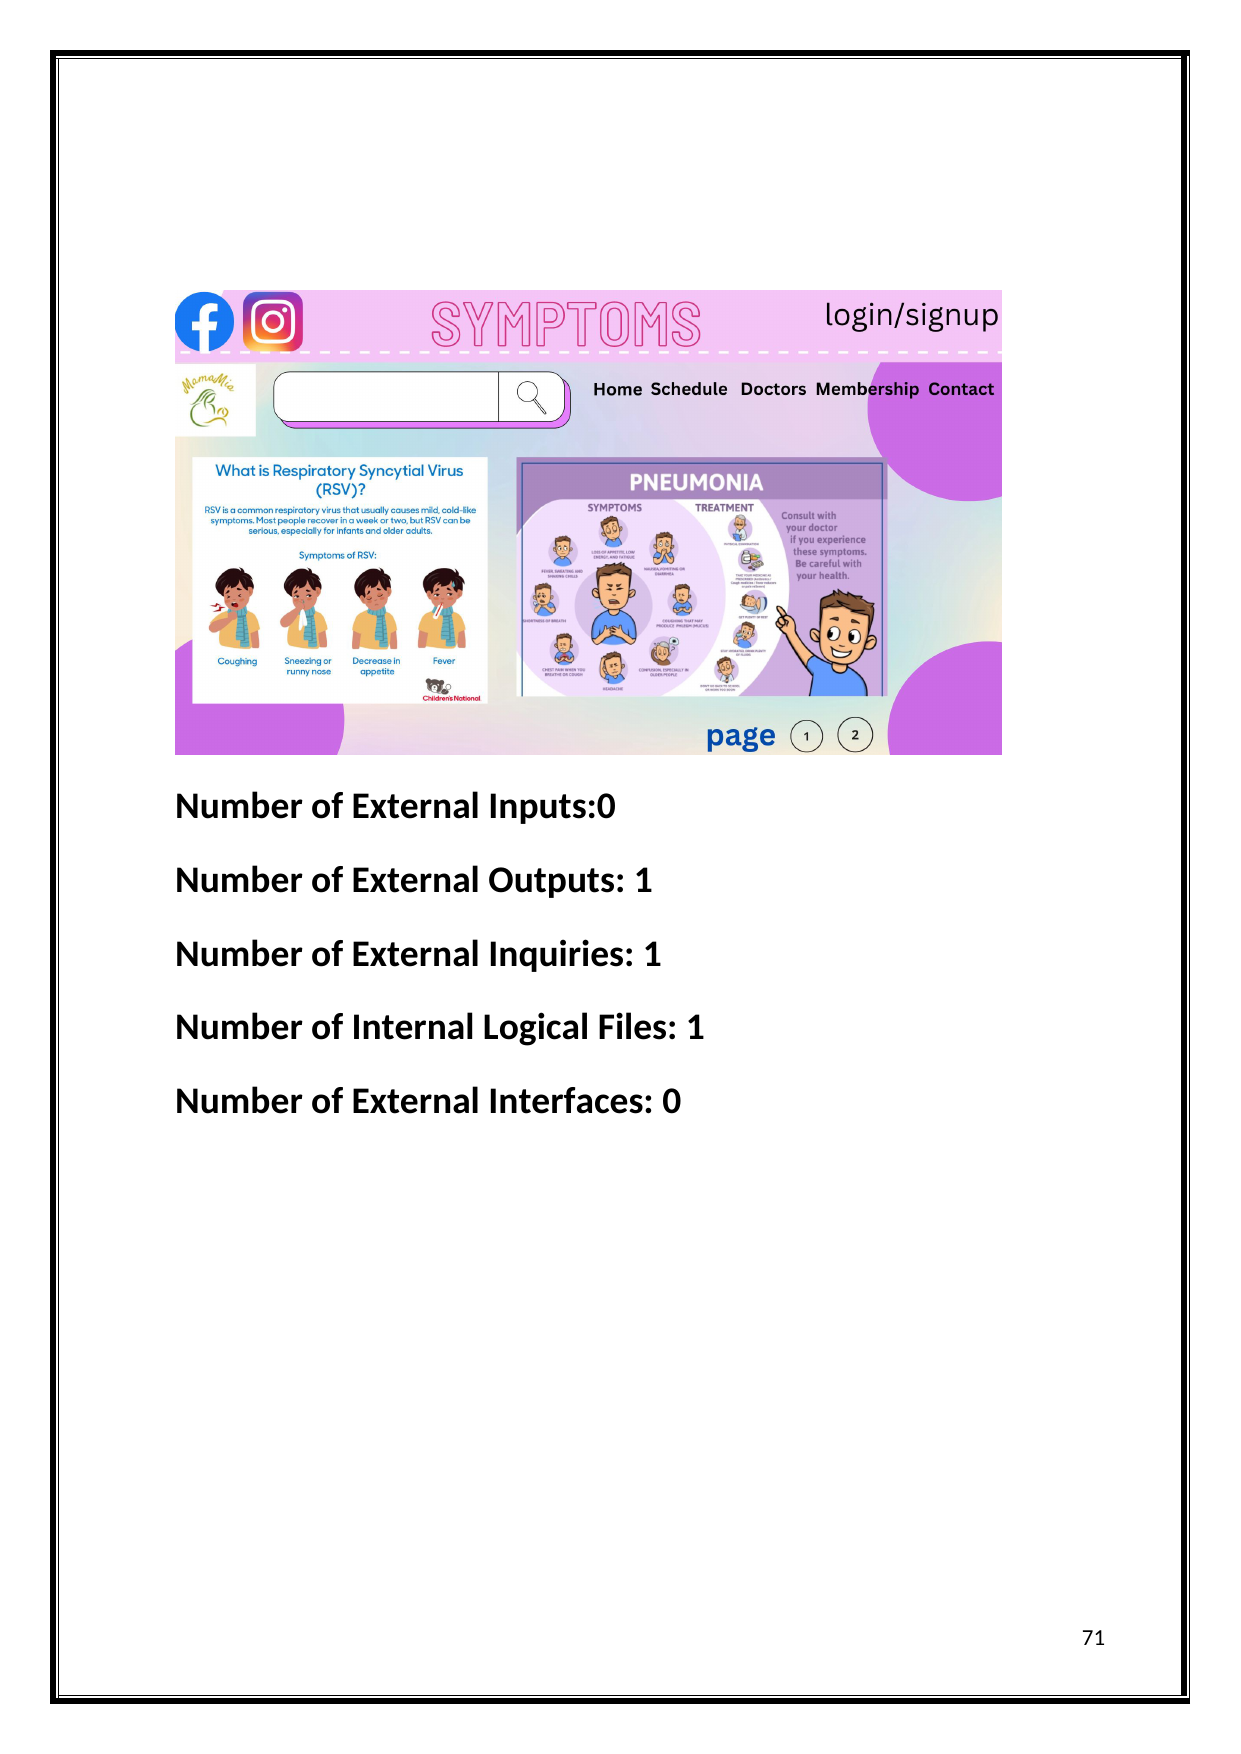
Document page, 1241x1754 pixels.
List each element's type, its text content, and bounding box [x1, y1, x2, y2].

text Number of External Inquiries: 1 [175, 929, 1105, 975]
text Number of External Interfaces: 0 [175, 1077, 1105, 1122]
picture [175, 290, 1002, 755]
text Number of Internal Logical Files: 1 [175, 1003, 1105, 1049]
text Number of External Outputs: 1 [175, 856, 1105, 902]
